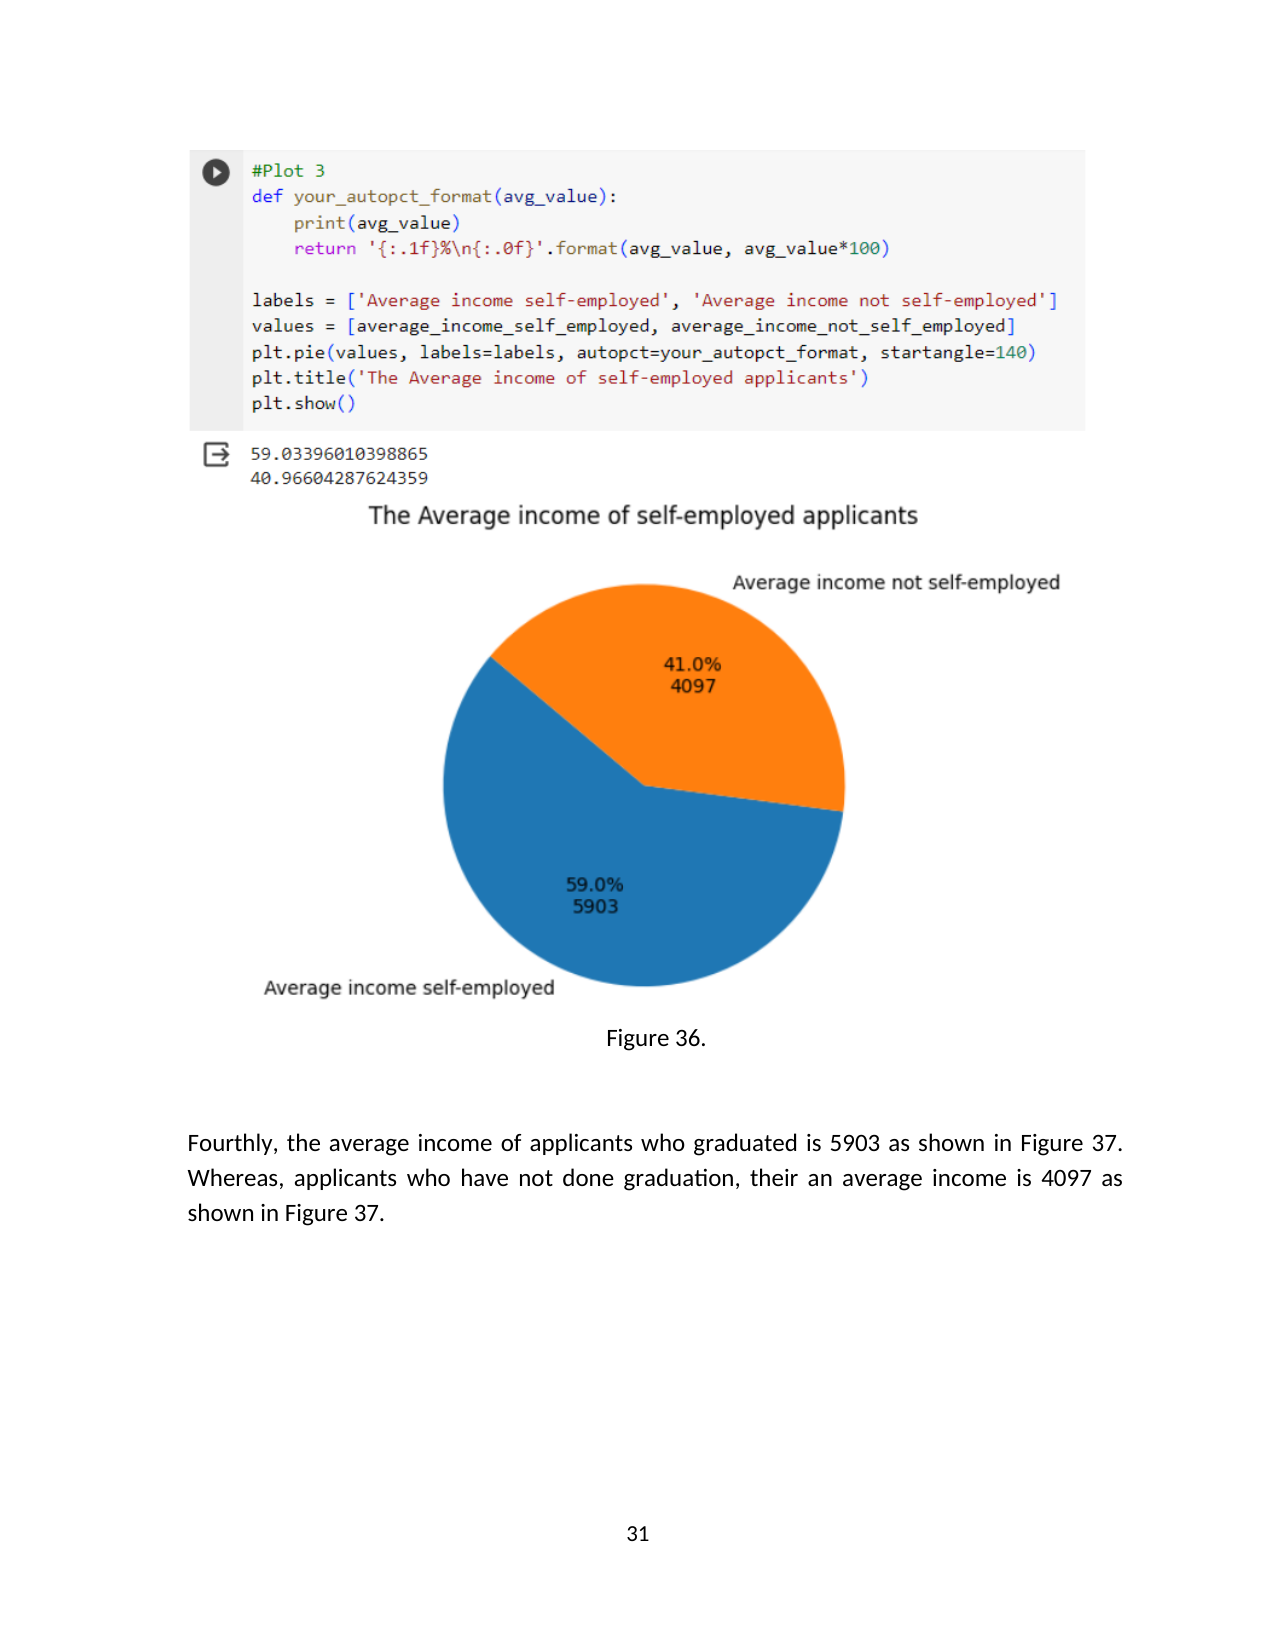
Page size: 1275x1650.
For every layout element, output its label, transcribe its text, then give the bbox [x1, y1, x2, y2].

list Fourthly, the average income of applicants who graduated is 5903 as shown in Figure 37. Whereas, applicants who have not done graduation, their an average income is 4097 as shown in Figure 37. [187, 1127, 1125, 1228]
picture [189, 150, 1086, 1019]
list Figure 36. [187, 1022, 1125, 1053]
